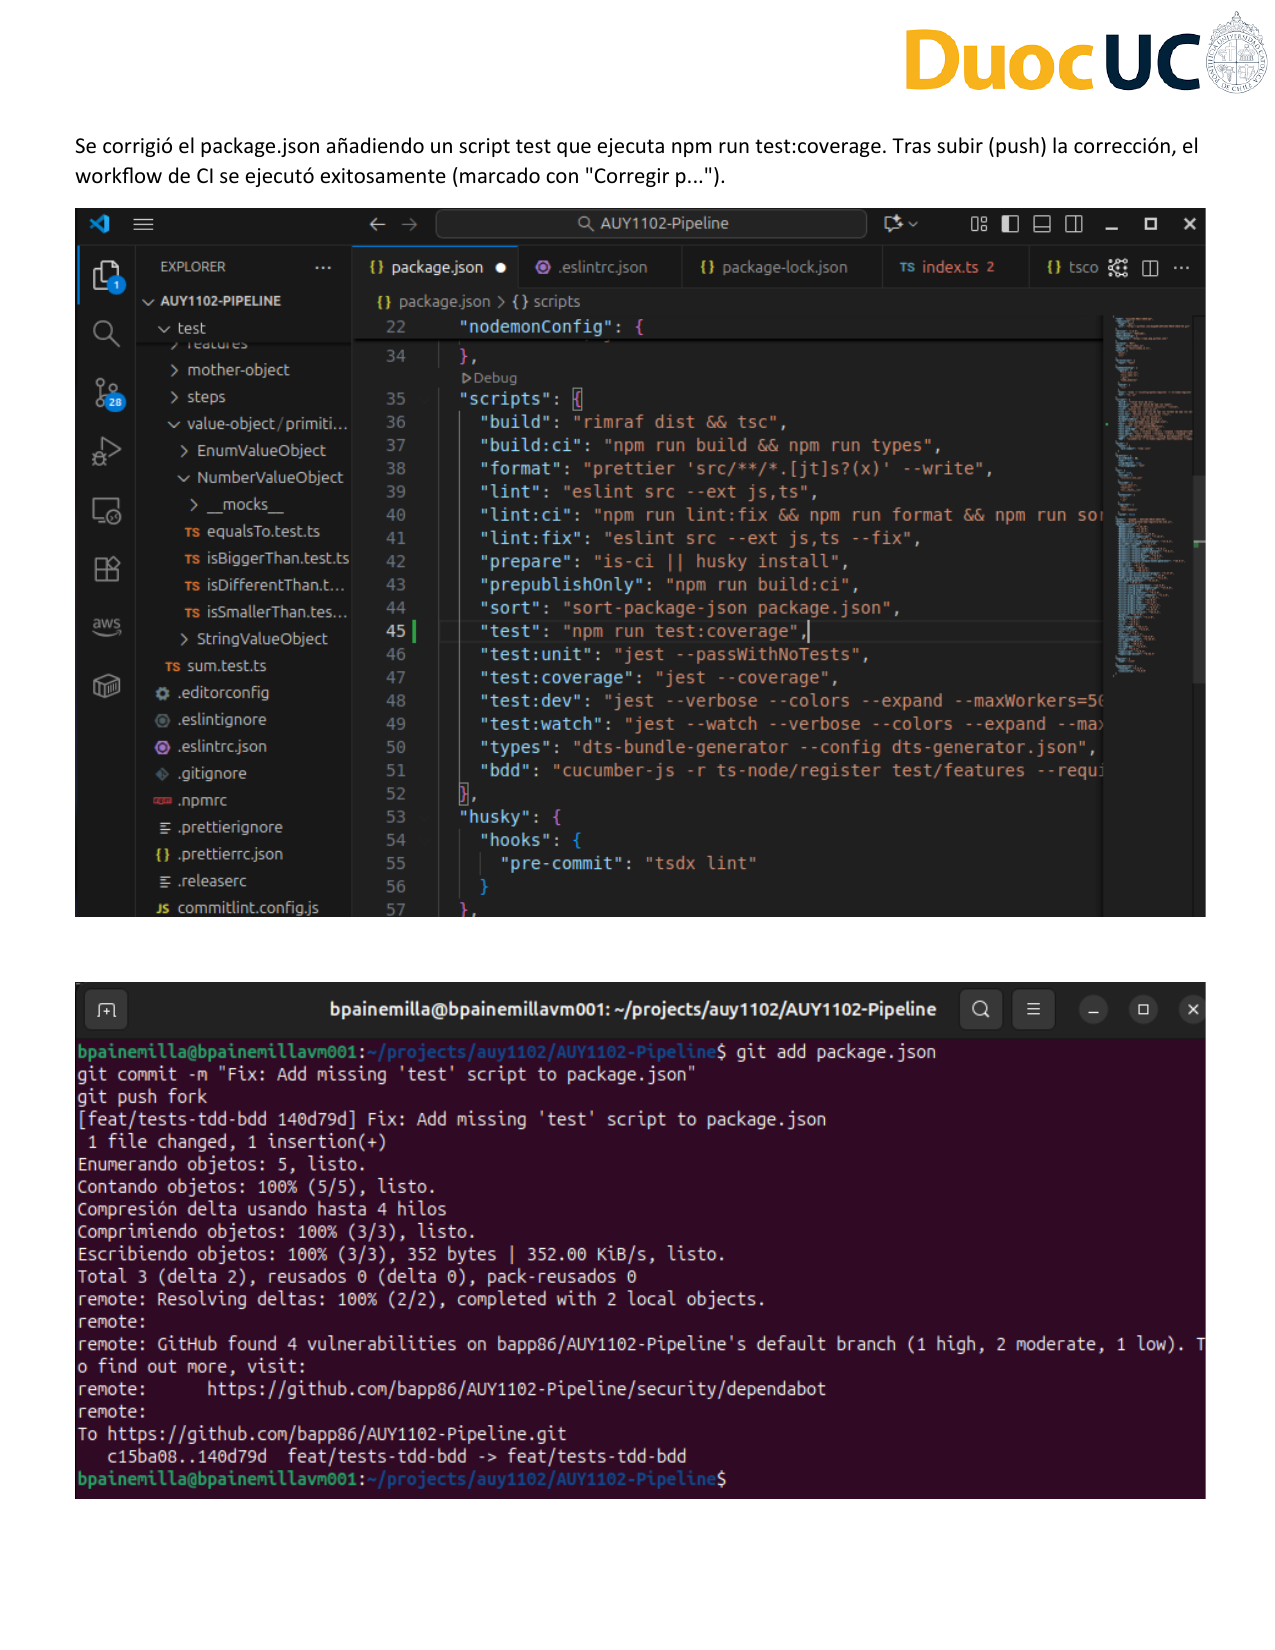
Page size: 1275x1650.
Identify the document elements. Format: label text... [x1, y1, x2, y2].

text Se corrigió el package.json añadiendo un script test que ejecuta npm run test:coverage. Tras subir (push) la corrección, el workflow de CI se ejecutó exitosamente (marcado con "Corregir p..."). [75, 131, 1206, 189]
picture [75, 982, 1206, 1499]
picture [901, 6, 1270, 94]
picture [75, 208, 1206, 917]
